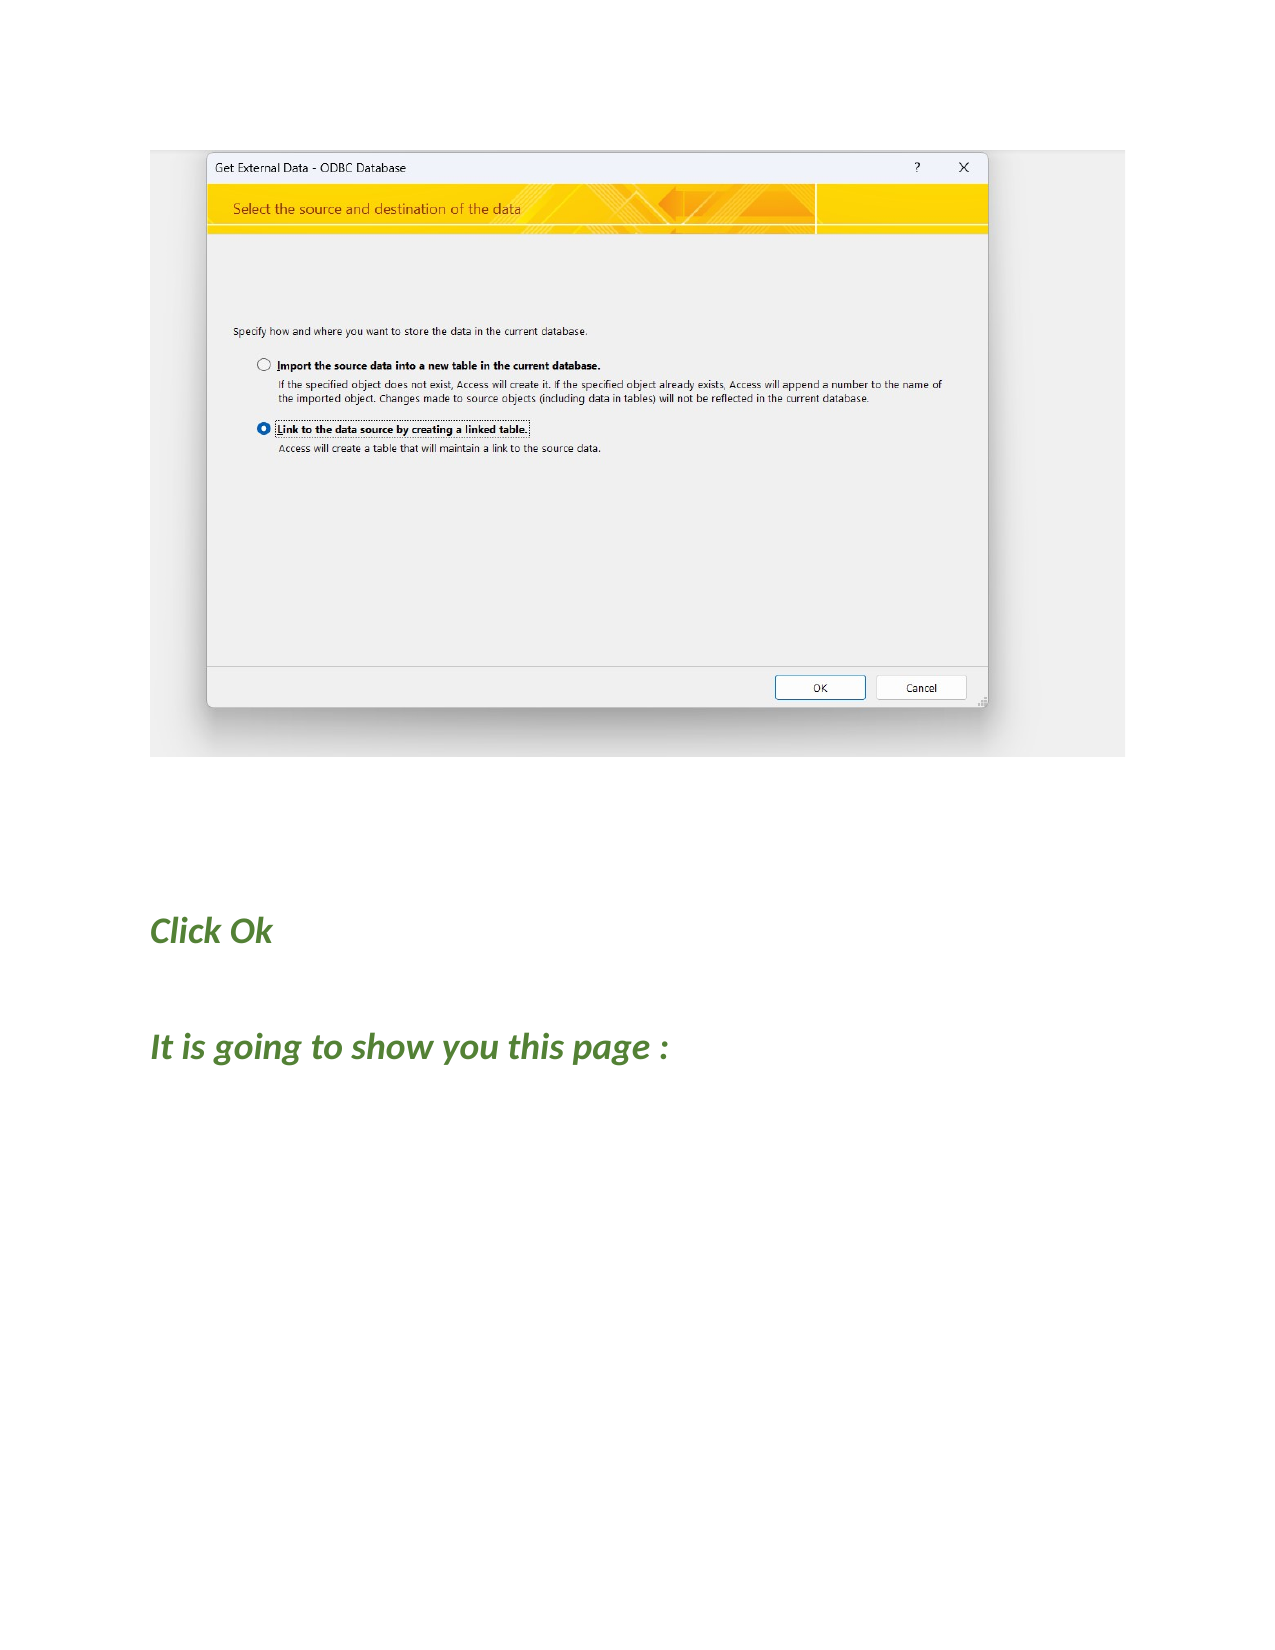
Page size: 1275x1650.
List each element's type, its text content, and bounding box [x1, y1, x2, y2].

picture [150, 150, 1125, 757]
text Click Ok [150, 907, 1125, 953]
text It is going to show you this page : [150, 973, 1125, 1069]
